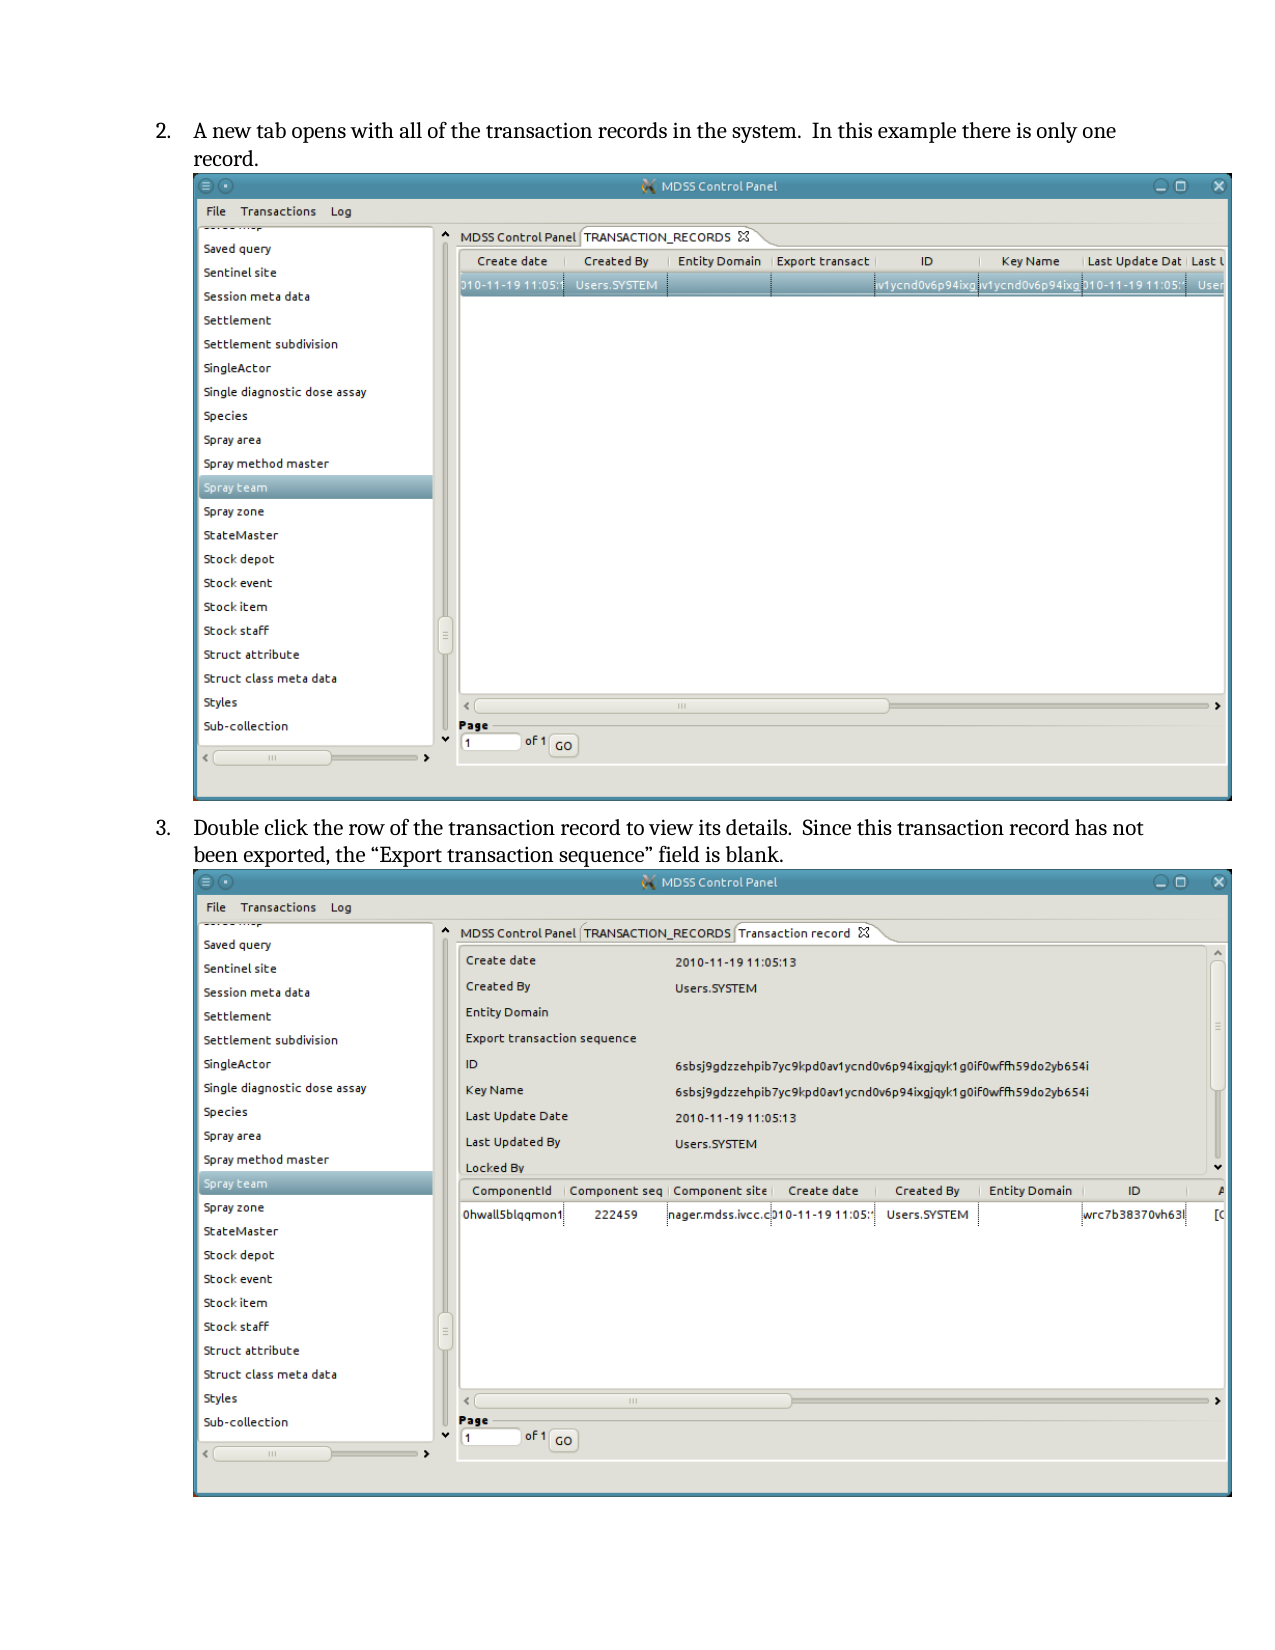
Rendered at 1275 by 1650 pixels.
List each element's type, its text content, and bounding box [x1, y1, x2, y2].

picture [193, 173, 1232, 801]
picture [193, 869, 1232, 1497]
